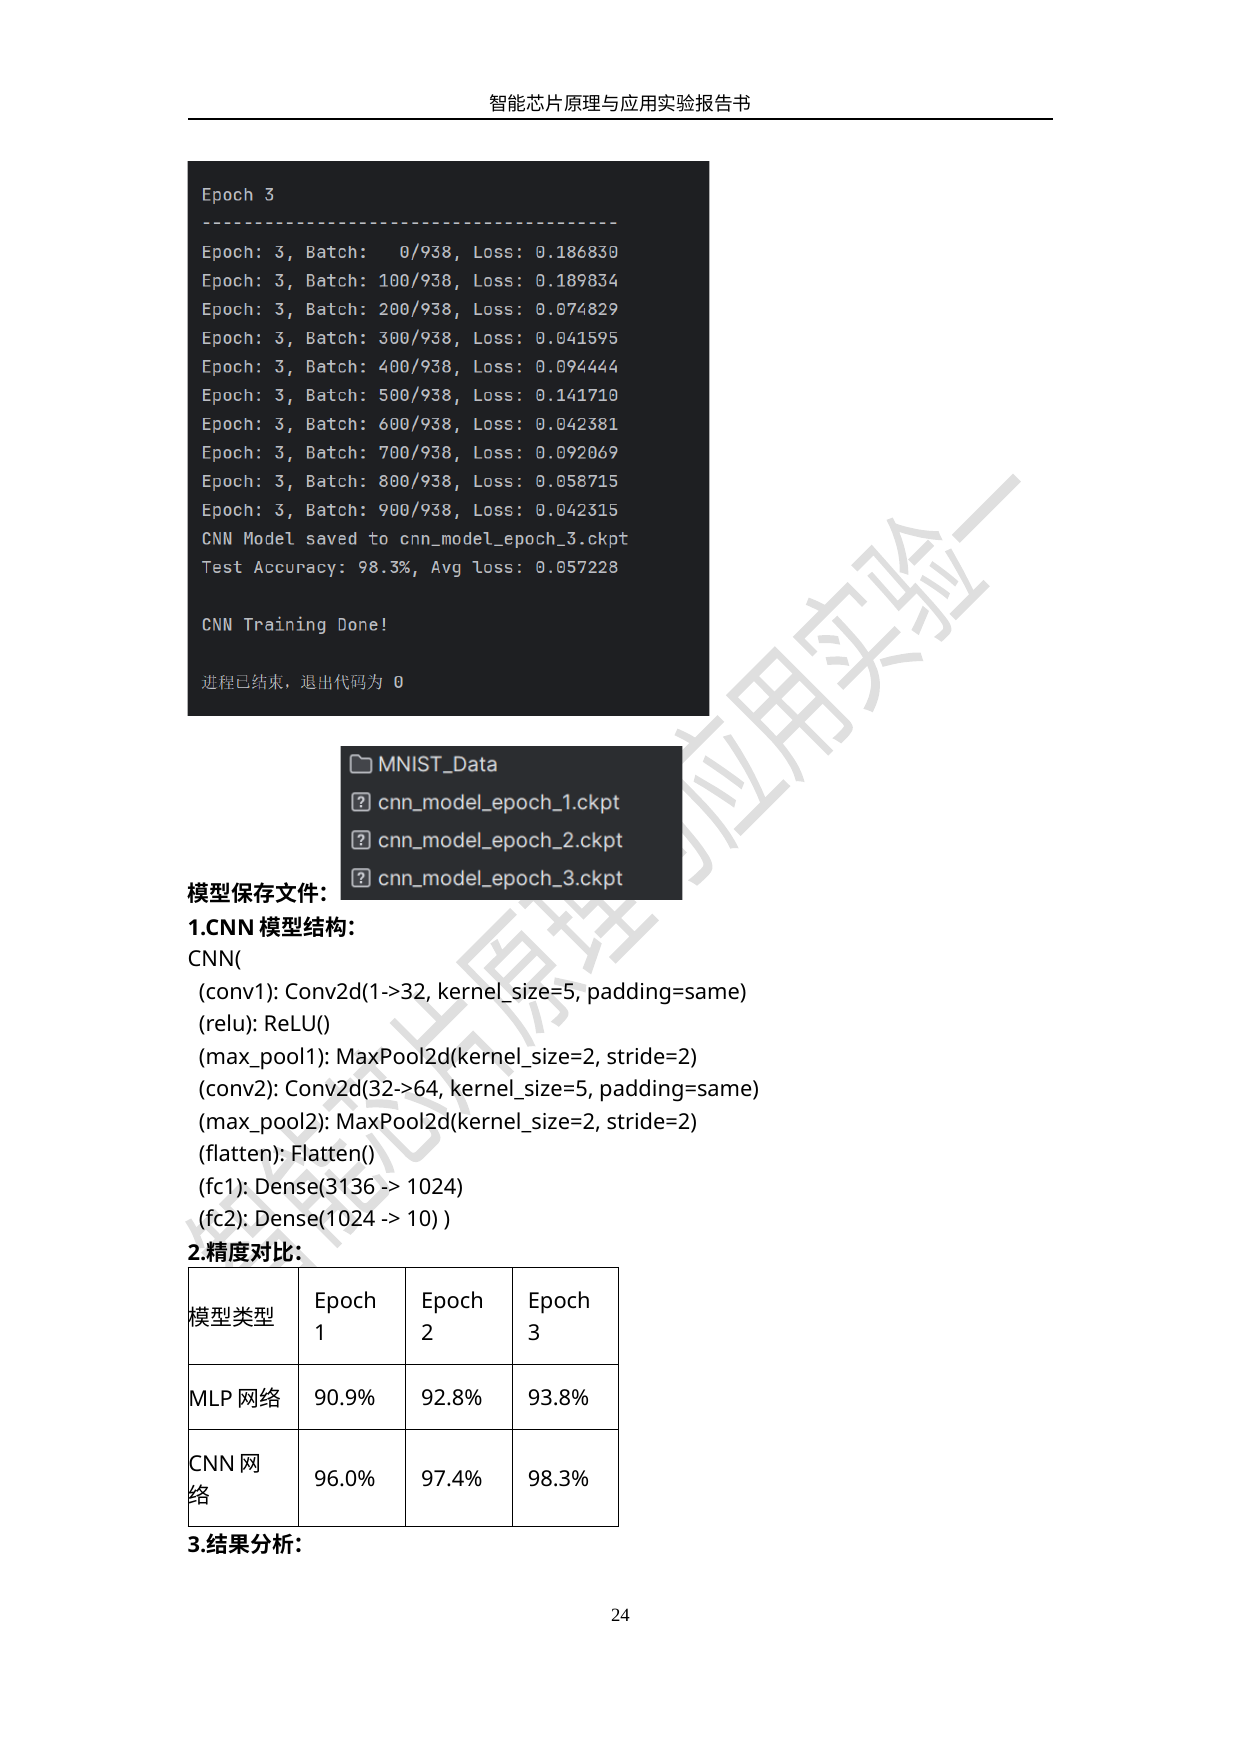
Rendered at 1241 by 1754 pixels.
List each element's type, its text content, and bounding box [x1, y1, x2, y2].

picture [340, 746, 683, 900]
table_cell MLP网络 [189, 1365, 298, 1429]
text (fc2): Dense(1024 -> 10) ) [187, 1202, 1053, 1234]
table_header Epoch 2 [406, 1268, 512, 1364]
text (max_pool2): MaxPool2d(kernel_size=2, stride=2) [187, 1104, 1053, 1137]
table_header Epoch 1 [299, 1268, 405, 1364]
table_cell 92.8% [406, 1365, 512, 1429]
text (fc1): Dense(3136 -> 1024) [187, 1169, 1053, 1202]
text 3.结果分析： [187, 1527, 1053, 1560]
text (max_pool1): MaxPool2d(kernel_size=2, stride=2) [187, 1039, 1053, 1072]
table_cell CNN网络 [189, 1430, 298, 1526]
picture [187, 161, 710, 716]
table_header 模型类型 [189, 1268, 298, 1364]
table_cell 96.0% [299, 1430, 405, 1526]
text (relu): ReLU() [187, 1007, 1053, 1039]
text 2.精度对比： [187, 1234, 1053, 1267]
text CNN( [187, 942, 1053, 974]
table_cell 97.4% [406, 1430, 512, 1526]
text (conv2): Conv2d(32->64, kernel_size=5, padding=same) [187, 1072, 1053, 1104]
table_cell 93.8% [513, 1365, 618, 1429]
table_cell 98.3% [513, 1430, 618, 1526]
text 1.CNN模型结构： [187, 909, 1053, 942]
text (conv1): Conv2d(1->32, kernel_size=5, padding=same) [187, 974, 1053, 1007]
text (flatten): Flatten() [187, 1137, 1053, 1169]
table_cell 90.9% [299, 1365, 405, 1429]
table_header Epoch 3 [513, 1268, 618, 1364]
